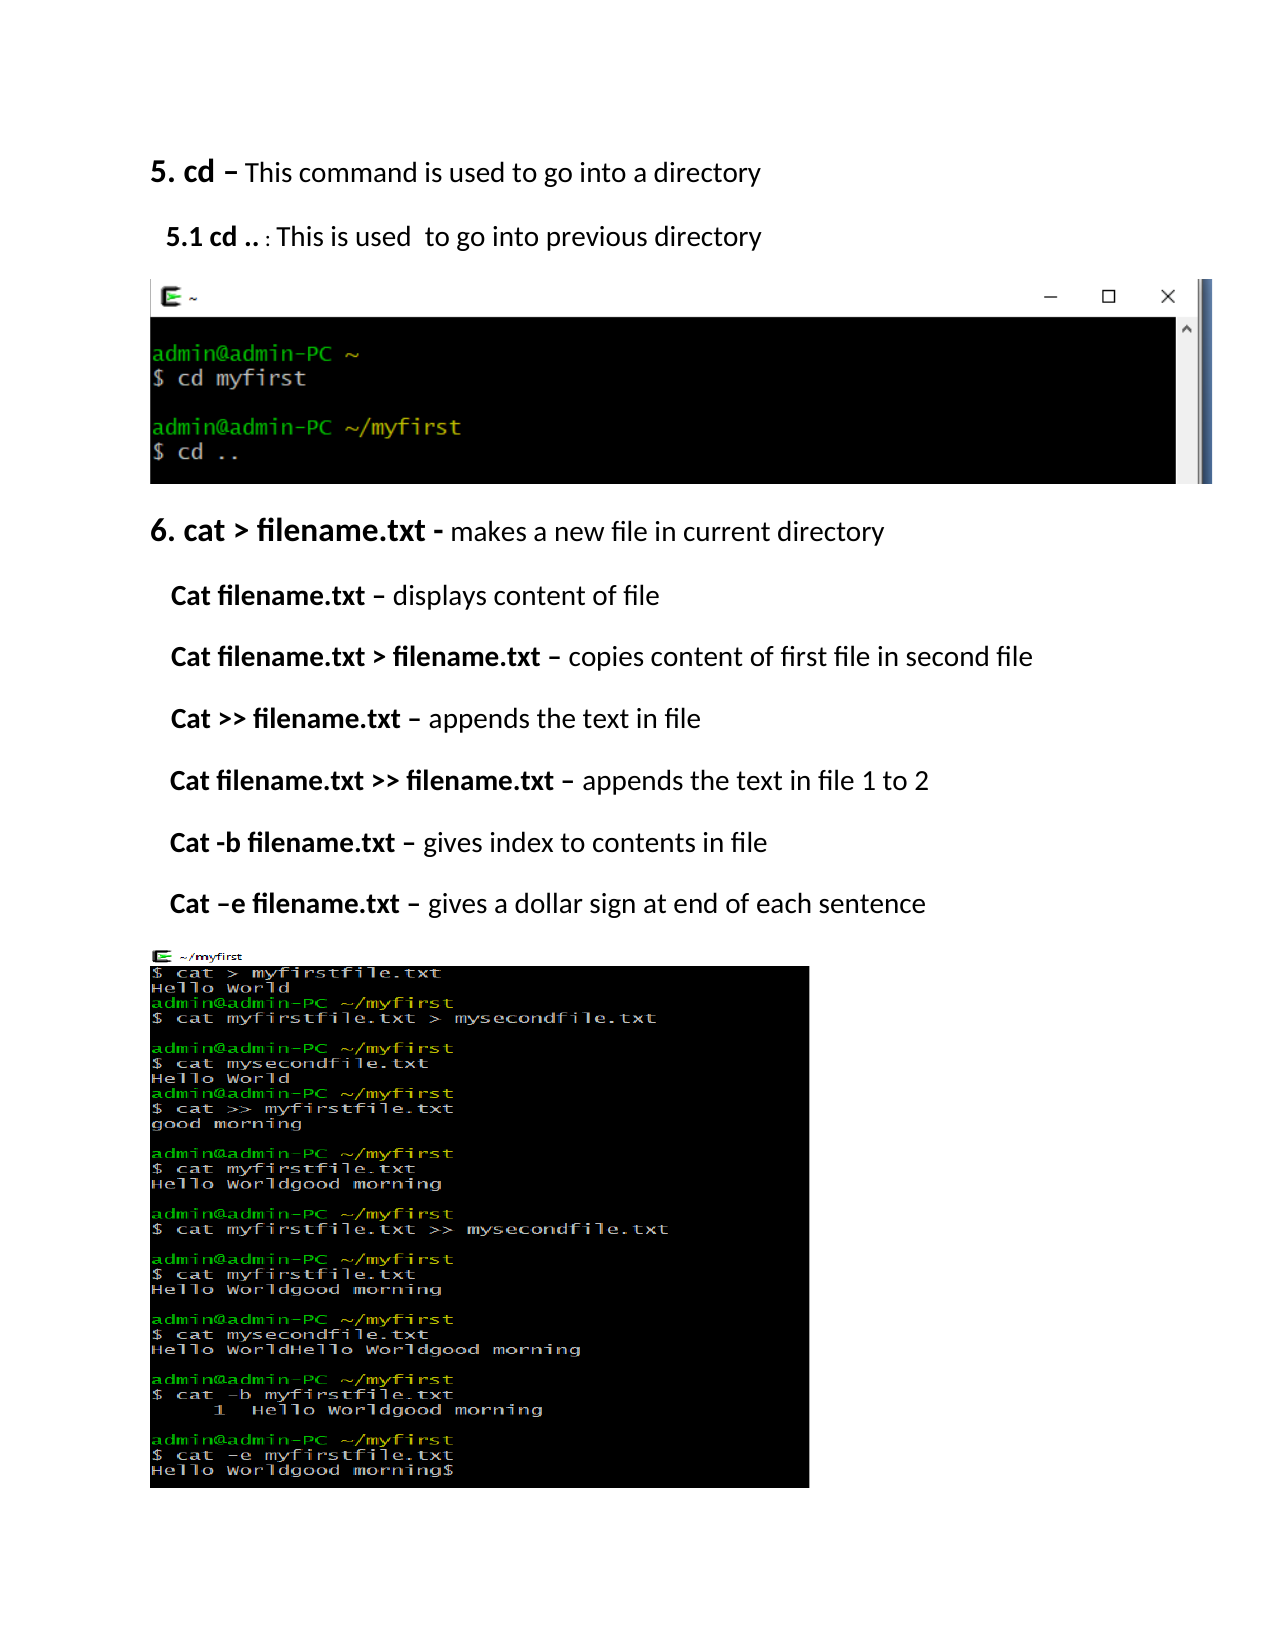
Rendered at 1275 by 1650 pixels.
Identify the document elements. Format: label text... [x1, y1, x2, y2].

text 5.1 cd .. : This is used to go into previous directory [150, 218, 1125, 253]
text Cat -b filename.txt – gives index to contents in file [150, 824, 1125, 859]
text 5. cd – This command is used to go into a directory [150, 150, 1125, 191]
text 6. cat > filename.txt - makes a new file in current directory [150, 509, 1125, 550]
text Cat >> filename.txt – appends the text in file [150, 700, 1125, 736]
picture [150, 279, 1213, 484]
text Cat filename.txt > filename.txt – copies content of first file in second file [150, 638, 1125, 674]
picture [150, 947, 810, 1488]
text Cat filename.txt >> filename.txt – appends the text in file 1 to 2 [150, 762, 1125, 798]
text Cat –e filename.txt – gives a dollar sign at end of each sentence [150, 886, 1125, 921]
text Cat filename.txt – displays content of file [150, 577, 1125, 612]
